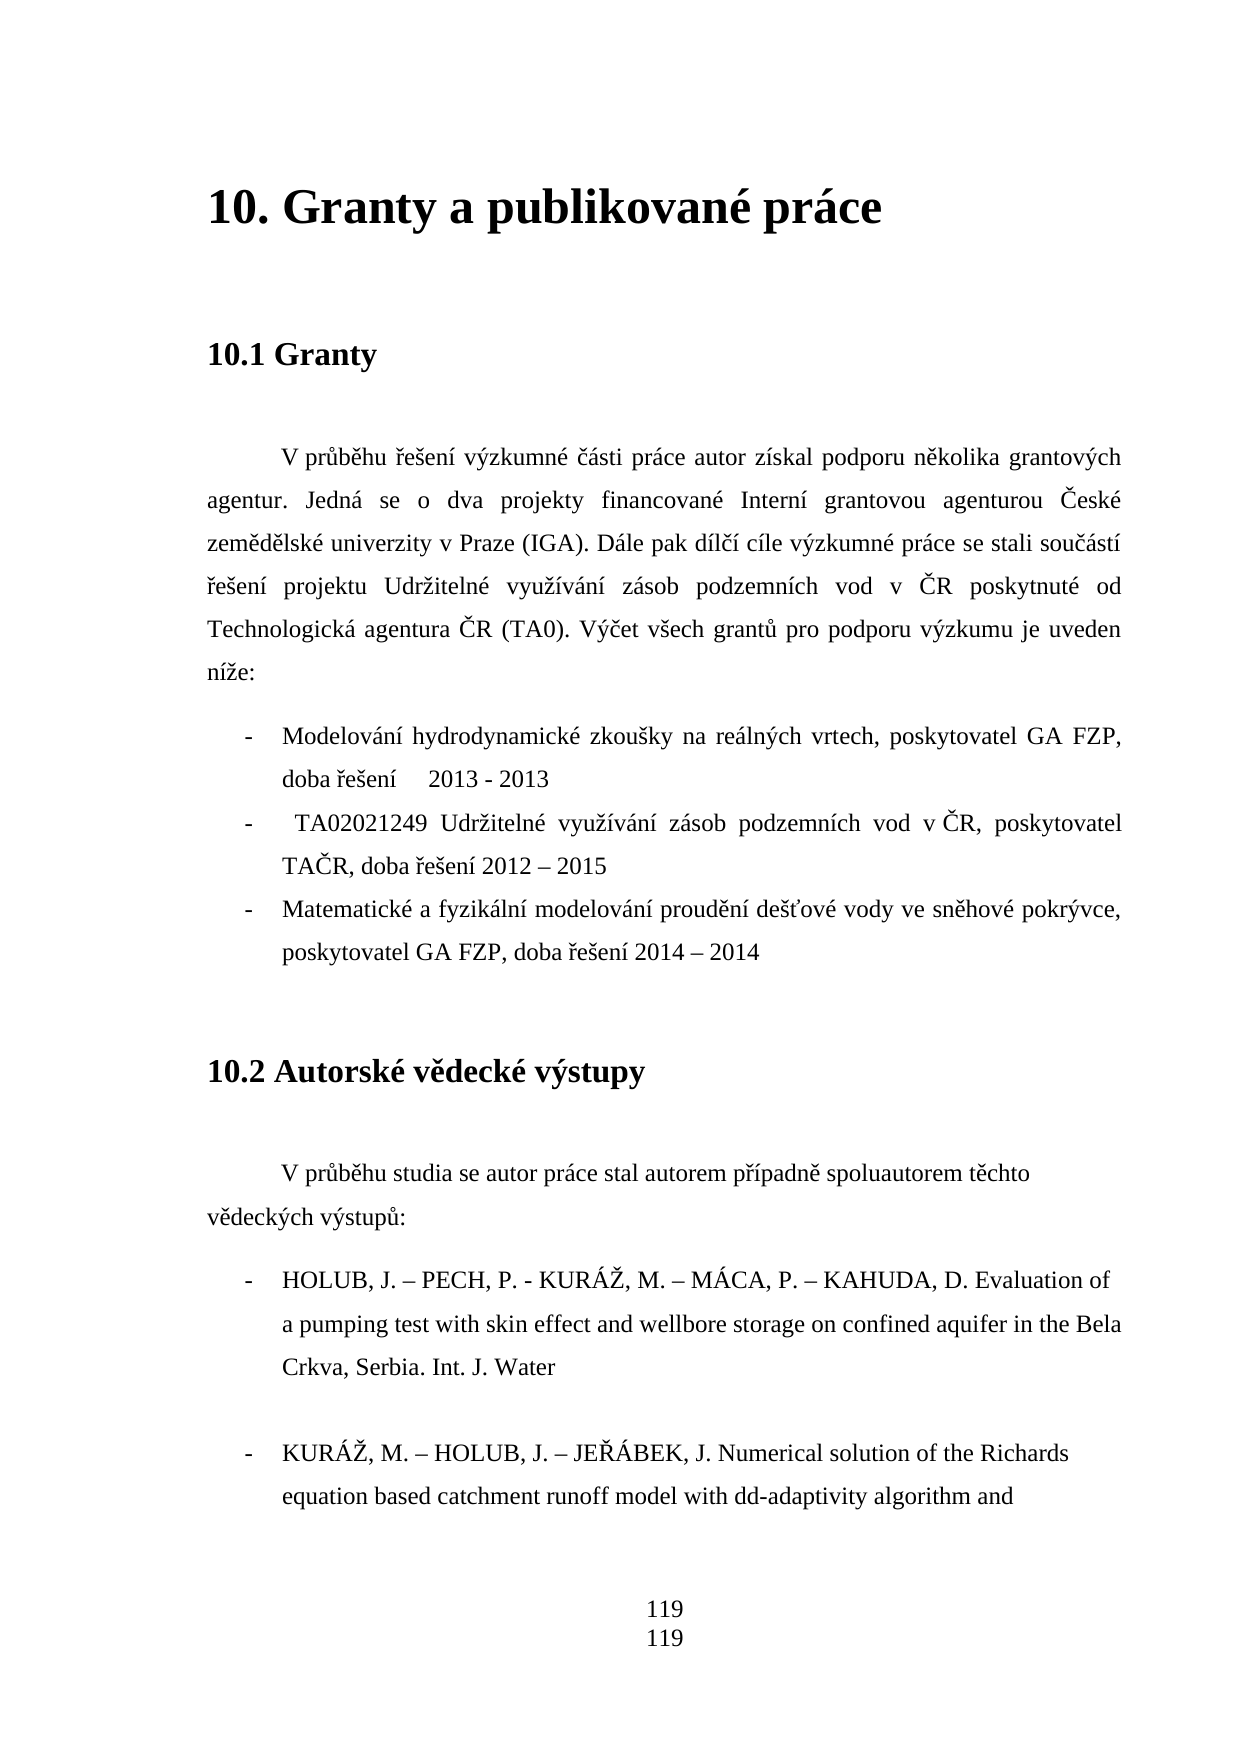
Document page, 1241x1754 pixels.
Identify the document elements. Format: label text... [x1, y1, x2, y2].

list HOLUB, J. – PECH, P. - KURÁŽ, M. – MÁCA, P. – KAHUDA, D. Evaluation of a pumping test with skin effect and wellbore storage on confined aquifer in the Bela Crkva, Serbia. Int. J. Water [244, 1266, 1122, 1381]
subtitle 10.1 Granty [207, 334, 1122, 373]
list TA02021249 Udržitelné využívání zásob podzemních vod v ČR, poskytovatel TAČR, doba řešení 2012 – 2015 [244, 808, 1122, 879]
subtitle 10. Granty a publikované práce [207, 177, 1122, 235]
subtitle 10.2 Autorské vědecké výstupy [207, 1051, 1122, 1089]
list Matematické a fyzikální modelování proudění dešťové vody ve sněhové pokrývce, poskytovatel GA FZP, doba řešení 2014 – 2014 [244, 894, 1122, 966]
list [244, 1438, 1122, 1510]
list Modelování hydrodynamické zkoušky na reálných vrtech, poskytovatel GA FZP, doba řešení 2013 - 2013 [244, 721, 1122, 793]
text V průběhu řešení výzkumné části práce autor získal podporu několika grantových agentur. Jedná se o dva projekty financované Interní grantovou agenturou České zemědělské univerzity v Praze (IGA). Dále pak dílčí cíle výzkumné práce se stali součástí řešení projektu Udržitelné využívání zásob podzemních vod v ČR poskytnuté od Technologická agentura ČR (TA0). Výčet všech grantů pro podporu výzkumu je uveden níže: [207, 442, 1122, 686]
text V průběhu studia se autor práce stal autorem případně spoluautorem těchto vědeckých výstupů: [207, 1158, 1122, 1230]
